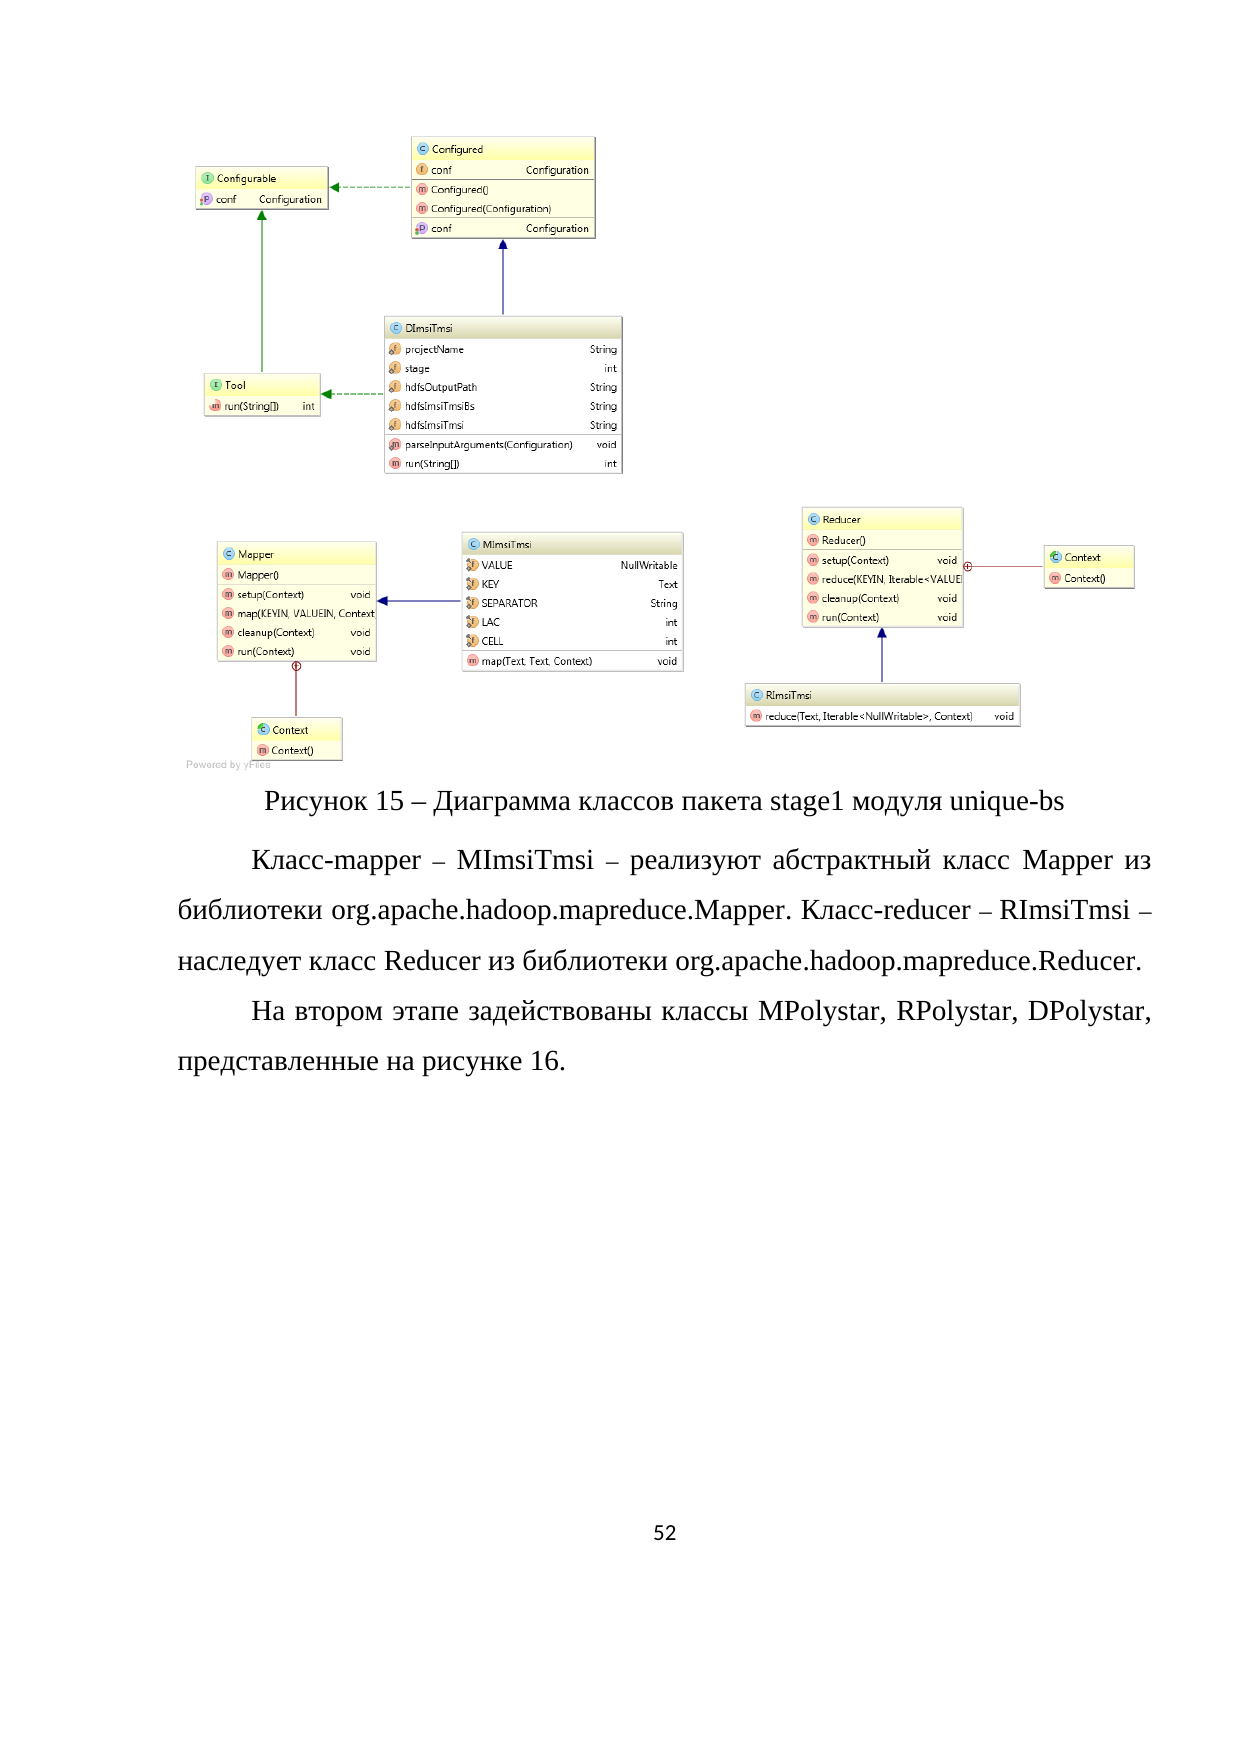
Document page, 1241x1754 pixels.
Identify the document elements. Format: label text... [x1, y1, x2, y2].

text Рисунок 15 – Диаграмма классов пакета stage1 модуля unique-bs [177, 778, 1152, 816]
text Класс-mapper – MImsiTmsi – реализуют абстрактный класс Mapper из библиотеки org.apache.hadoop.mapreduce.Mapper. Класс-reducer – RImsiTmsi – наследует класс Reducer из библиотеки org.apache.hadoop.mapreduce.Reducer. [177, 842, 1152, 976]
picture [177, 118, 1152, 778]
text На втором этапе задействованы классы MPolystar, RPolystar, DPolystar, представленные на рисунке 16. [177, 993, 1152, 1077]
